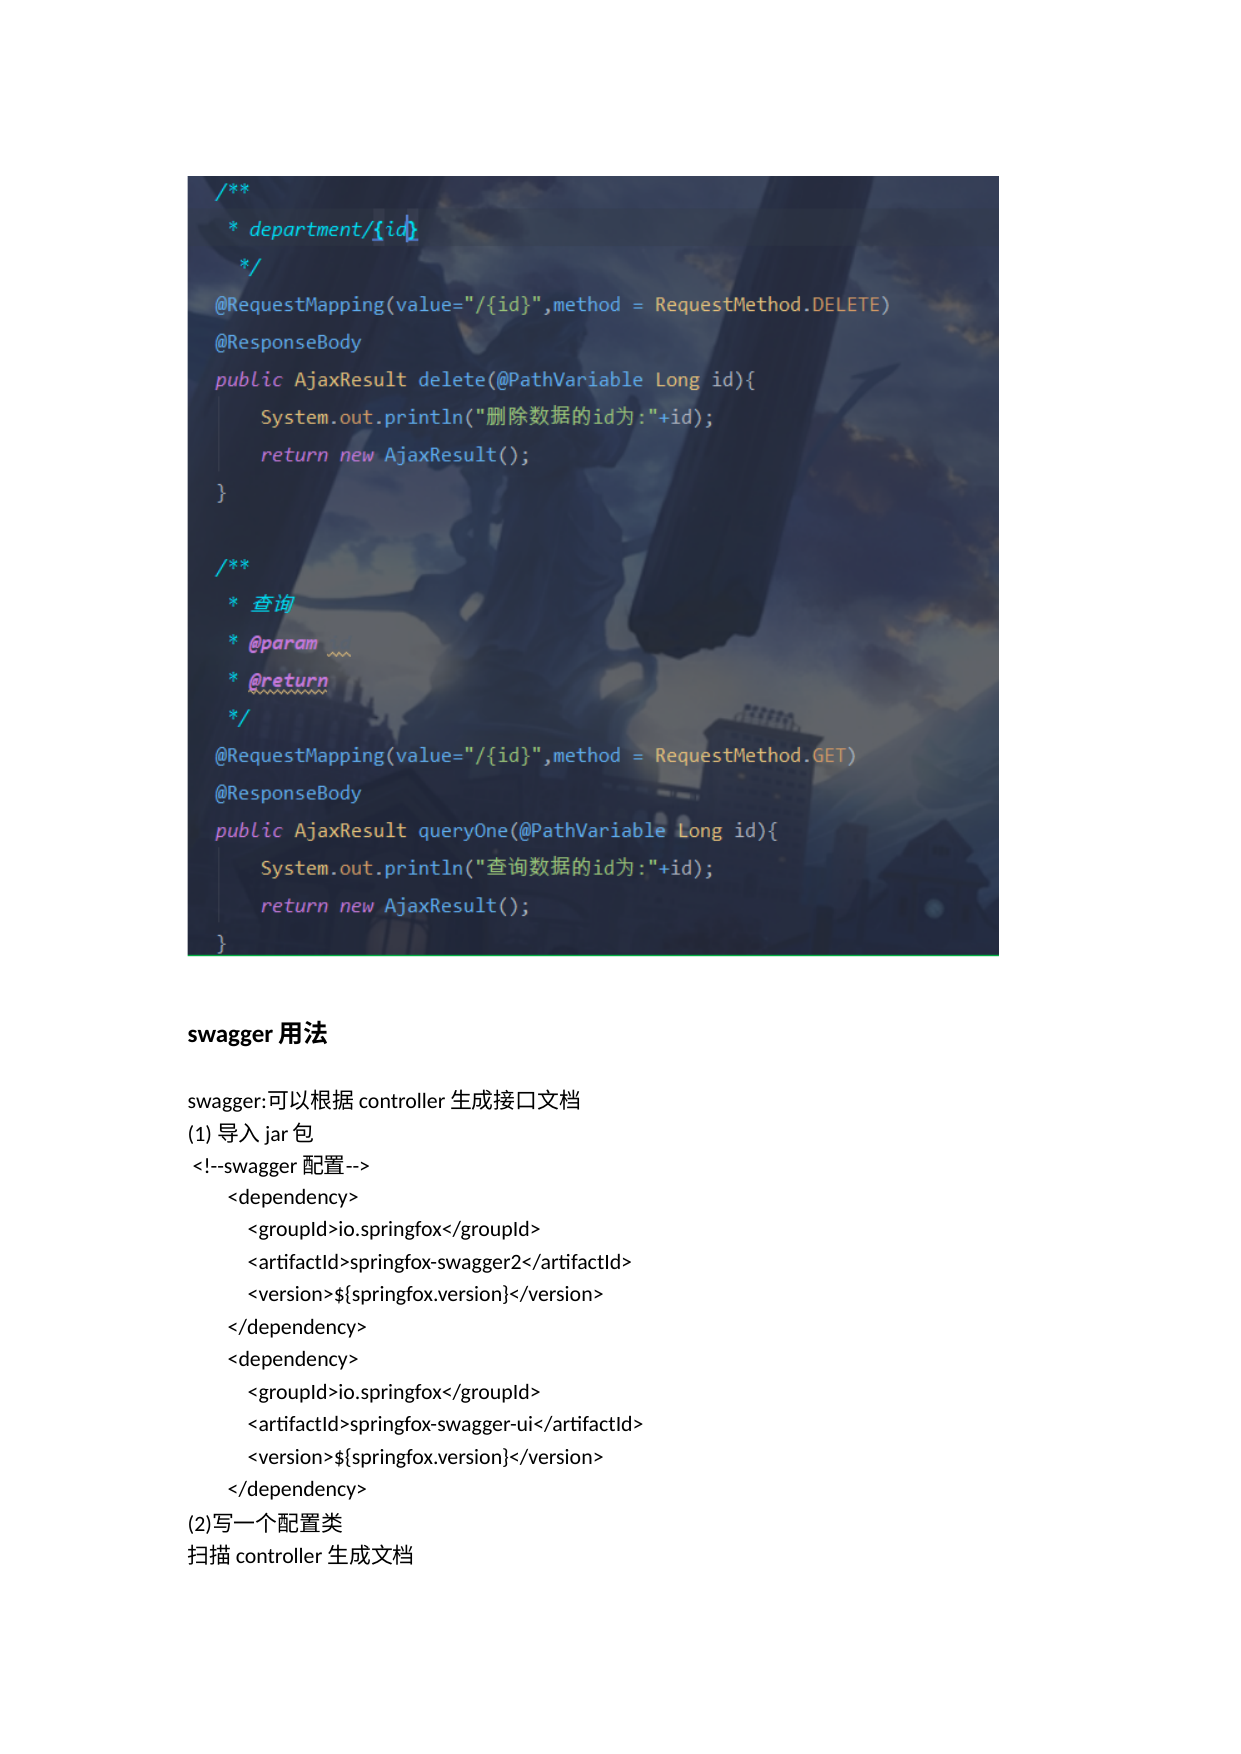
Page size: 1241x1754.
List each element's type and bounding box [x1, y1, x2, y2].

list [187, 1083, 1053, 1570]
picture [187, 176, 999, 960]
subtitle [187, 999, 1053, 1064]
